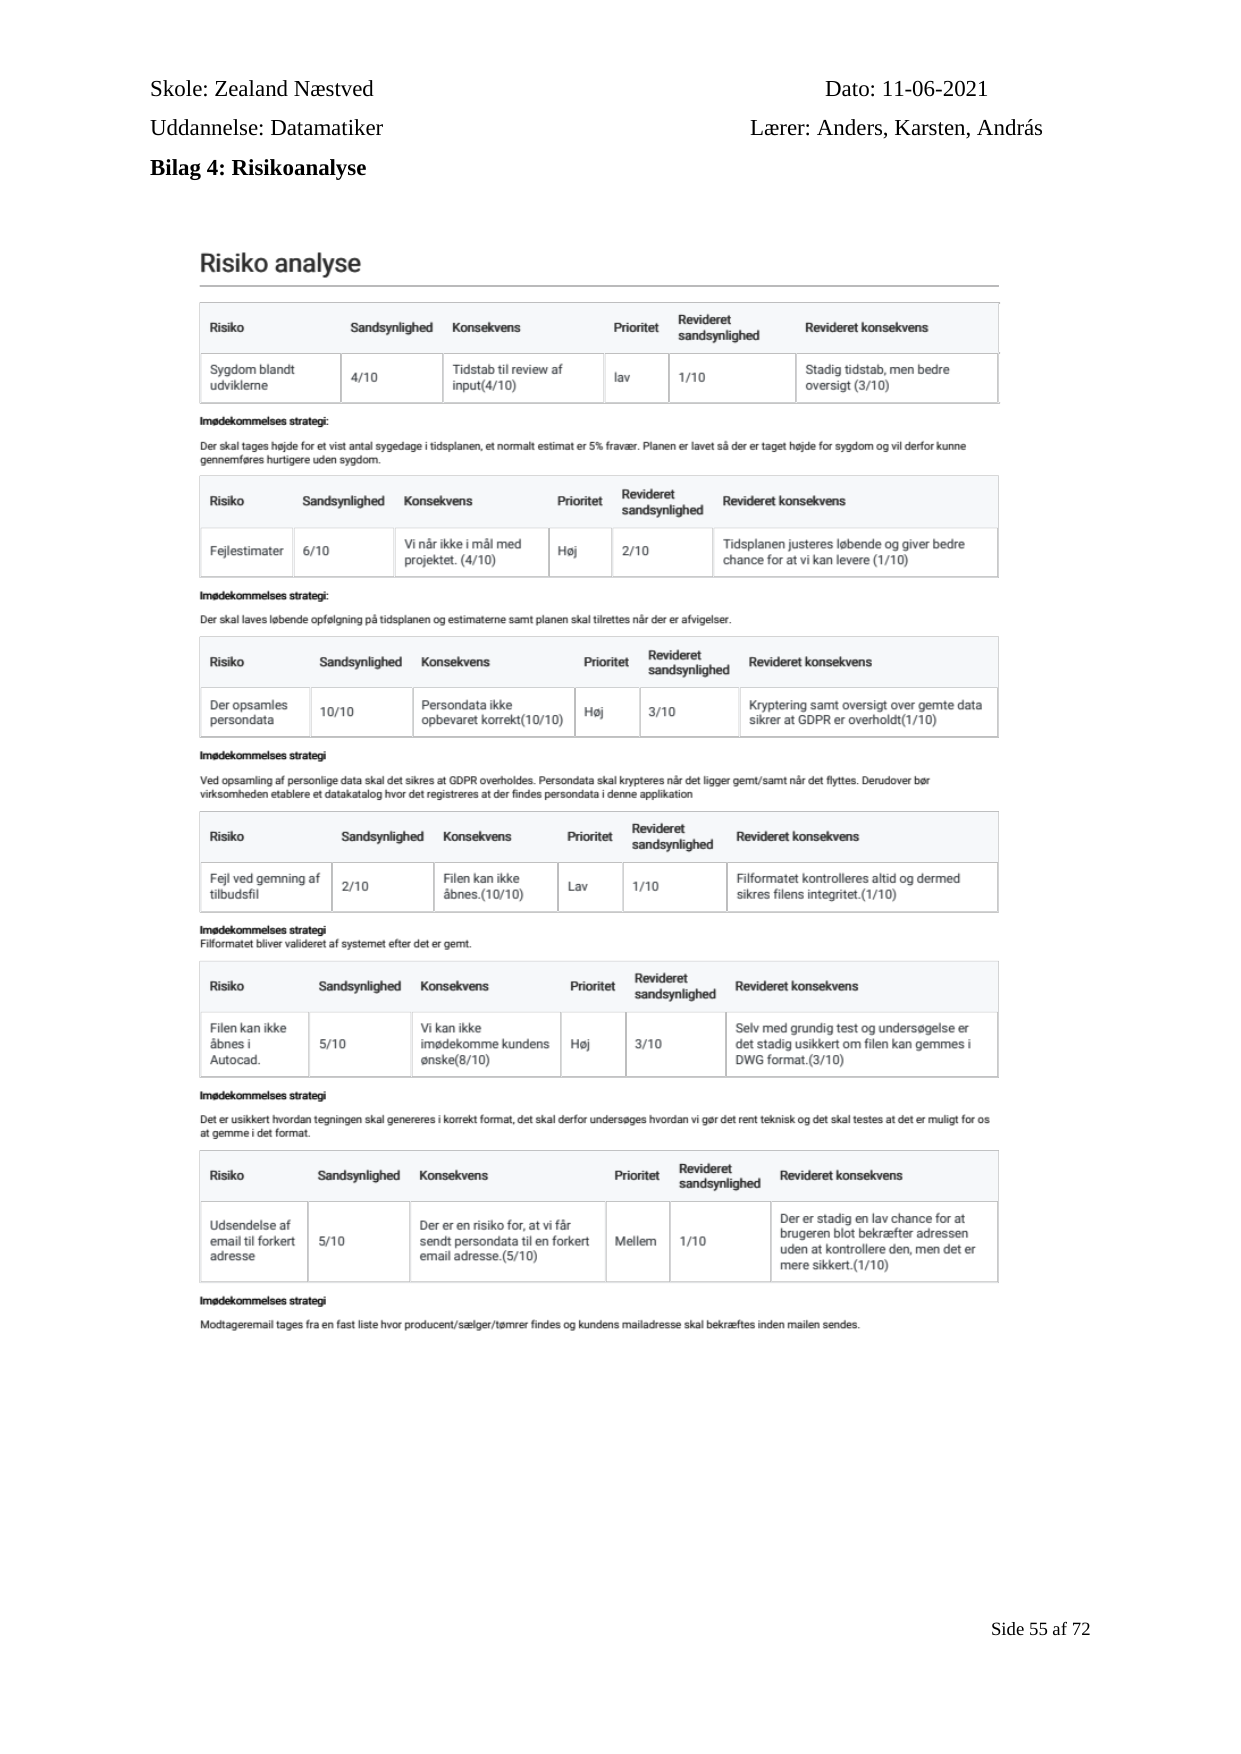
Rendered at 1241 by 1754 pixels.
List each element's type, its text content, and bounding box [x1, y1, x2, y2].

subtitle Bilag 4: Risikoanalyse [150, 154, 1090, 180]
